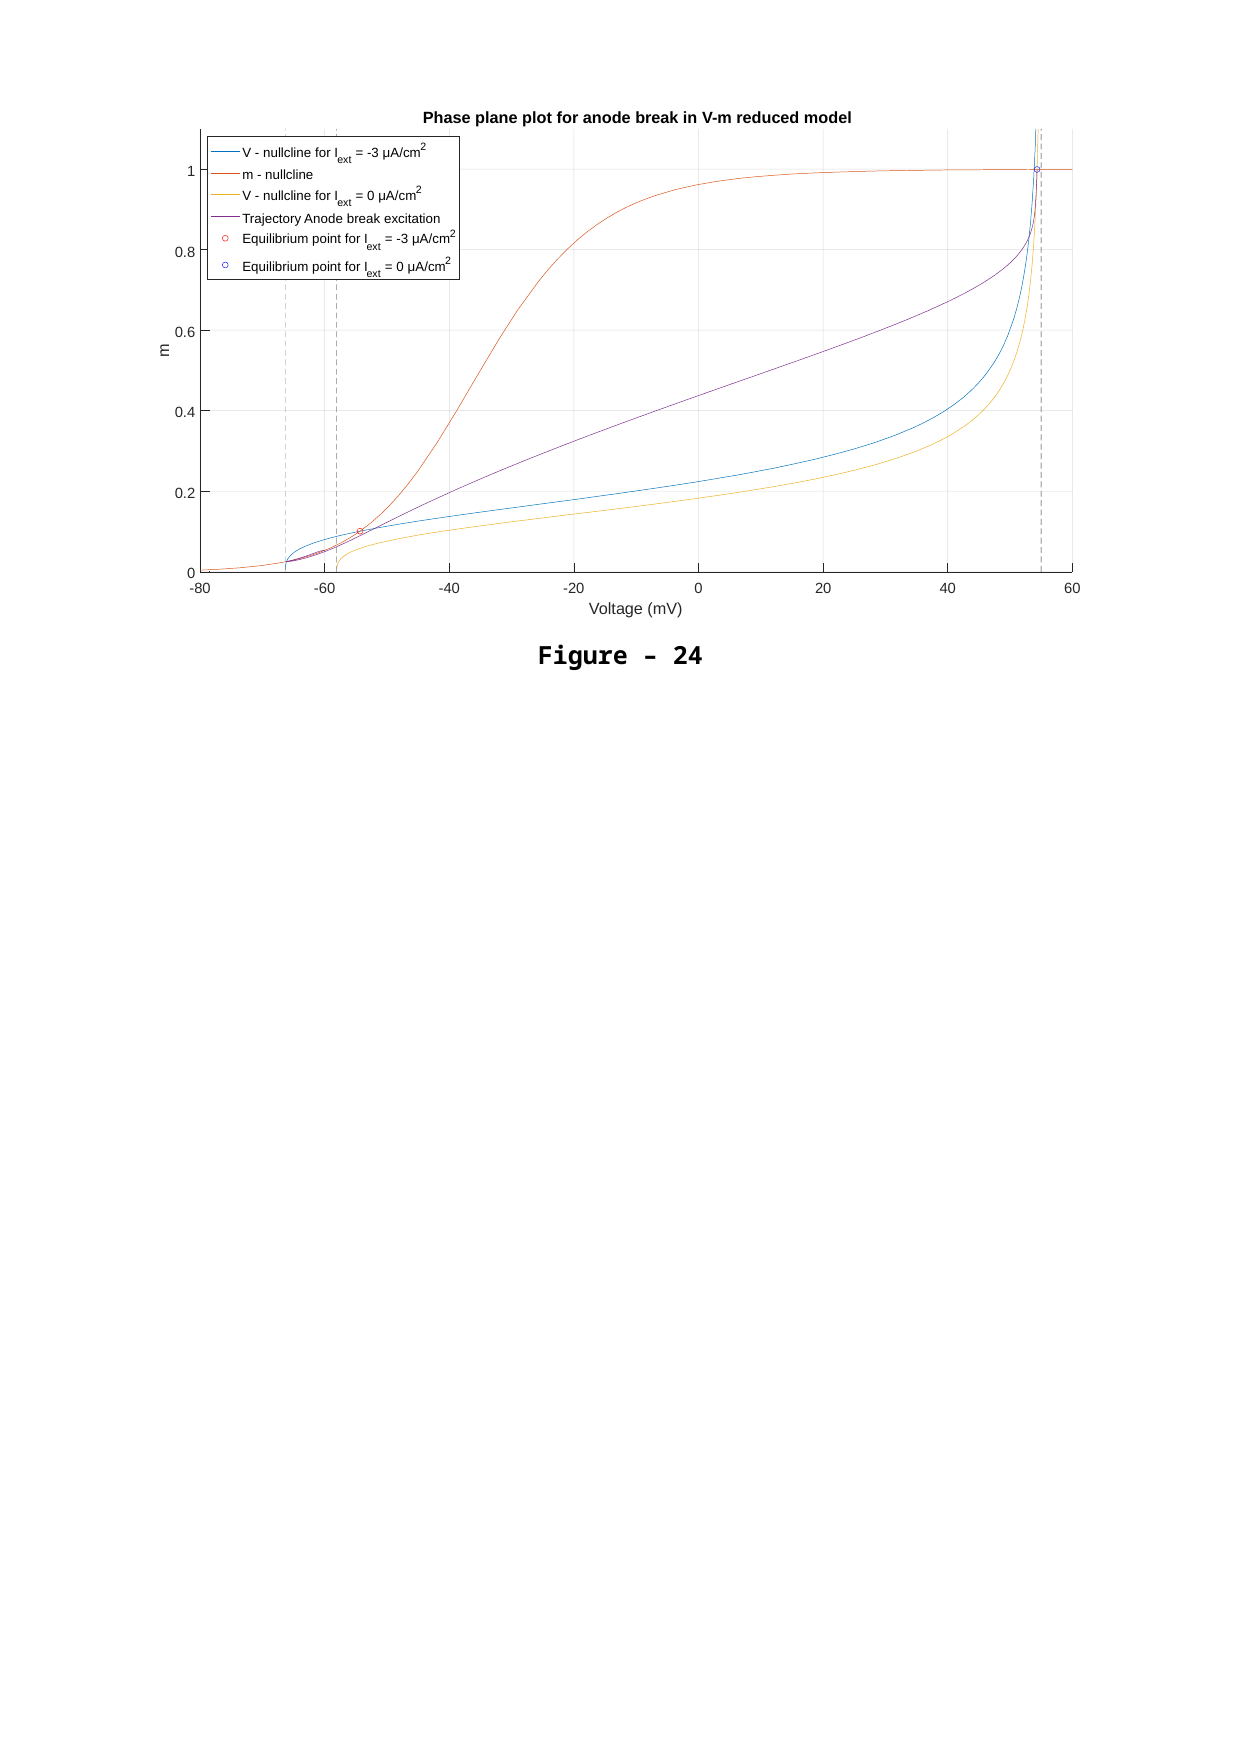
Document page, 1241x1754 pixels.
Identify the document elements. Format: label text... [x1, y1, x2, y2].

text Figure – 24 [150, 638, 1090, 672]
